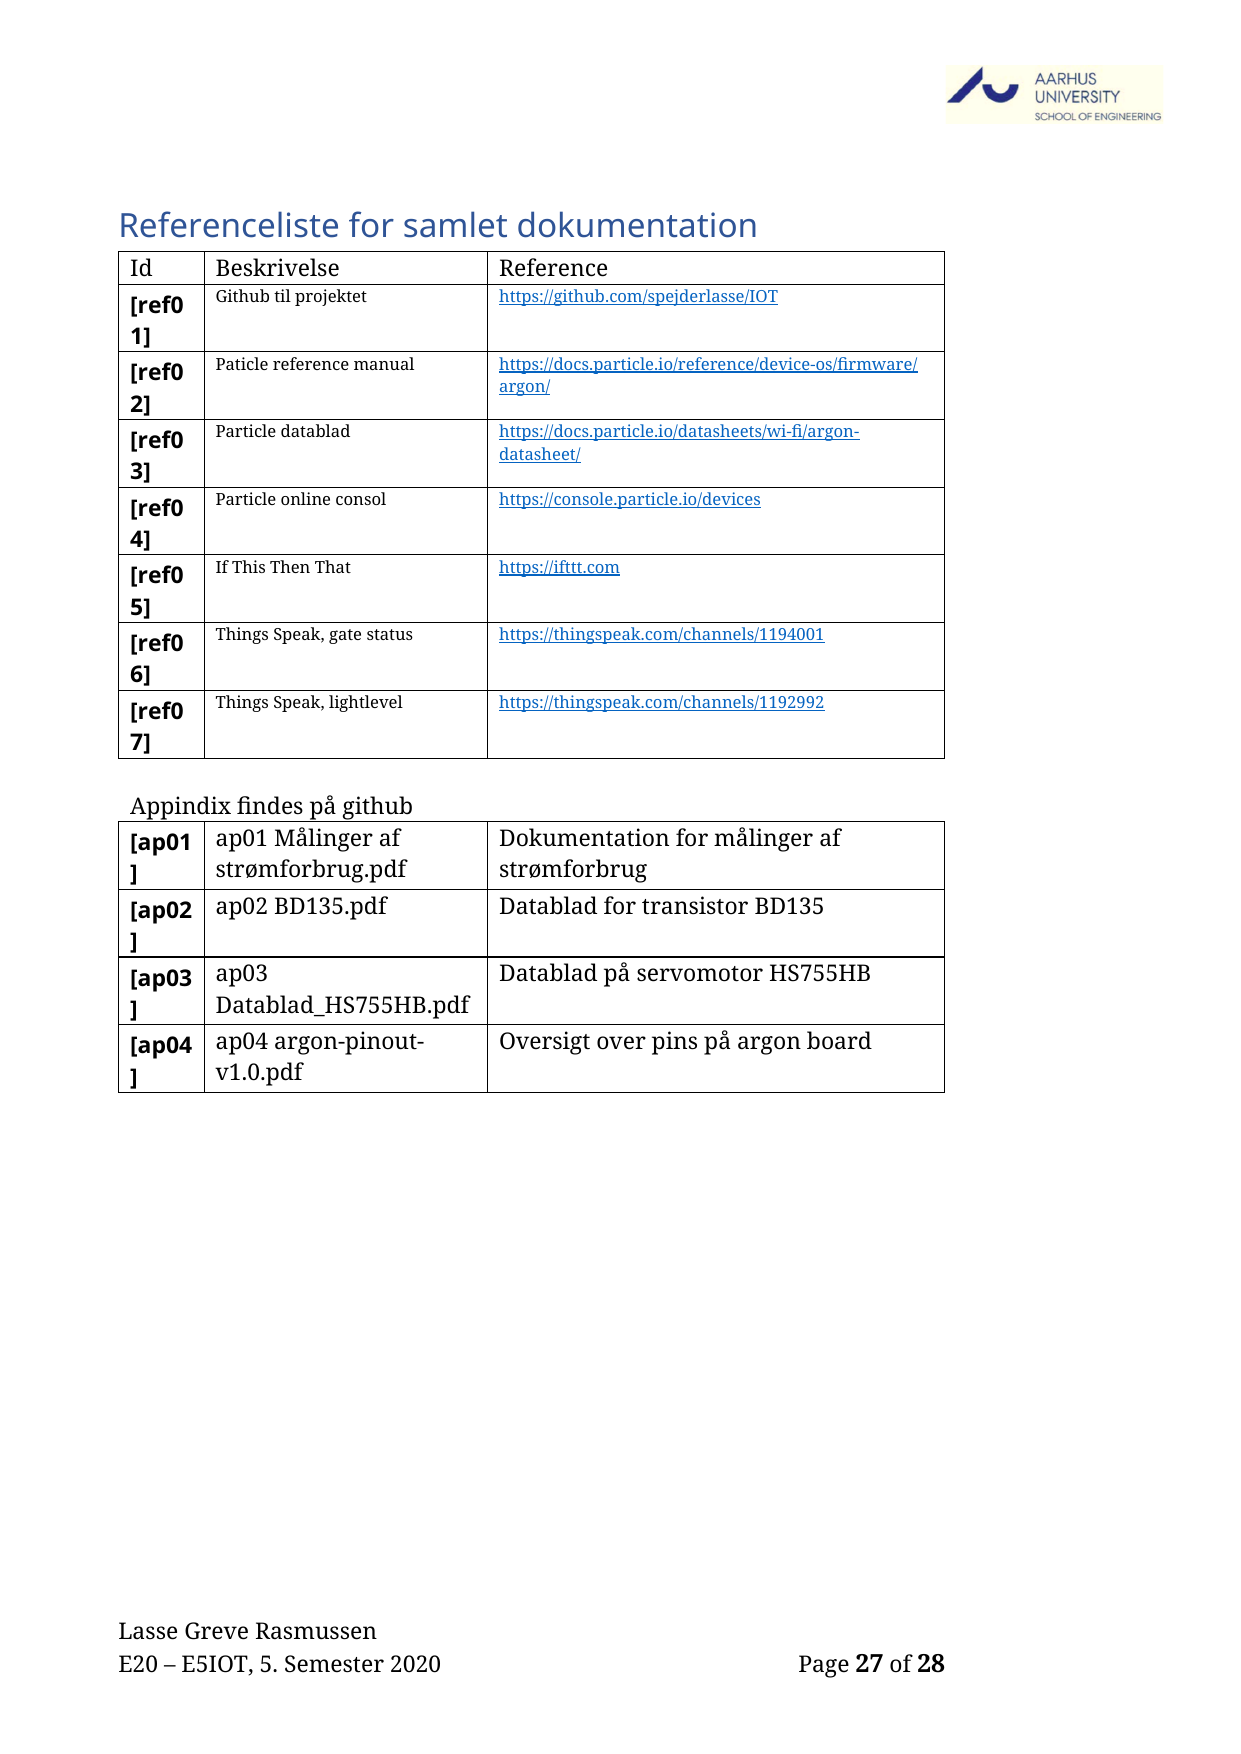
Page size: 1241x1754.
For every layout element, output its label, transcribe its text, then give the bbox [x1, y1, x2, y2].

table_cell Dokumentation for målinger af strømforbrug [488, 822, 944, 889]
table_cell [ref01] [119, 285, 204, 351]
table_cell https://thingspeak.com/channels/1192992 [488, 691, 944, 757]
table_cell ap01 Målinger af strømforbrug.pdf [205, 822, 487, 889]
table_cell [ref06] [119, 623, 204, 690]
table_cell ap04 argon-pinout-v1.0.pdf [205, 1025, 487, 1092]
table_cell Github til projektet [205, 285, 487, 351]
table_header Id [119, 252, 204, 283]
table_cell https://thingspeak.com/channels/1194001 [488, 623, 944, 690]
picture [944, 46, 1164, 136]
table_cell [ref02] [119, 352, 204, 419]
table_cell Things Speak, gate status [205, 623, 487, 690]
table_cell Particle datablad [205, 420, 487, 487]
table_cell Appindix findes på github [119, 759, 944, 821]
table_cell Datablad på servomotor HS755HB [488, 958, 944, 1024]
table_header Reference [488, 252, 944, 283]
table_cell Oversigt over pins på argon board [488, 1025, 944, 1092]
table_cell [ap02] [119, 890, 204, 956]
table_cell [ref03] [119, 420, 204, 487]
subtitle Referenceliste for samlet dokumentation [118, 202, 945, 248]
table_cell [ap03] [119, 958, 204, 1024]
table_cell ap03 Datablad_HS755HB.pdf [205, 958, 487, 1024]
table_cell https://docs.particle.io/datasheets/wi-fi/argon-datasheet/ [488, 420, 944, 487]
table_cell [ap01] [119, 822, 204, 889]
table_cell https://ifttt.com [488, 555, 944, 622]
table_cell [ref07] [119, 691, 204, 757]
table_cell Particle online consol [205, 488, 487, 554]
table_cell Paticle reference manual [205, 352, 487, 419]
table_cell [ref05] [119, 555, 204, 622]
table_cell https://docs.particle.io/reference/device-os/firmware/argon/ [488, 352, 944, 419]
table_cell https://github.com/spejderlasse/IOT [488, 285, 944, 351]
table_cell [ap04] [119, 1025, 204, 1092]
table_header Beskrivelse [205, 252, 487, 283]
table_cell ap02 BD135.pdf [205, 890, 487, 956]
table_cell If This Then That [205, 555, 487, 622]
table_cell Things Speak, lightlevel [205, 691, 487, 757]
table_cell [ref04] [119, 488, 204, 554]
table_cell https://console.particle.io/devices [488, 488, 944, 554]
table_cell Datablad for transistor BD135 [488, 890, 944, 956]
